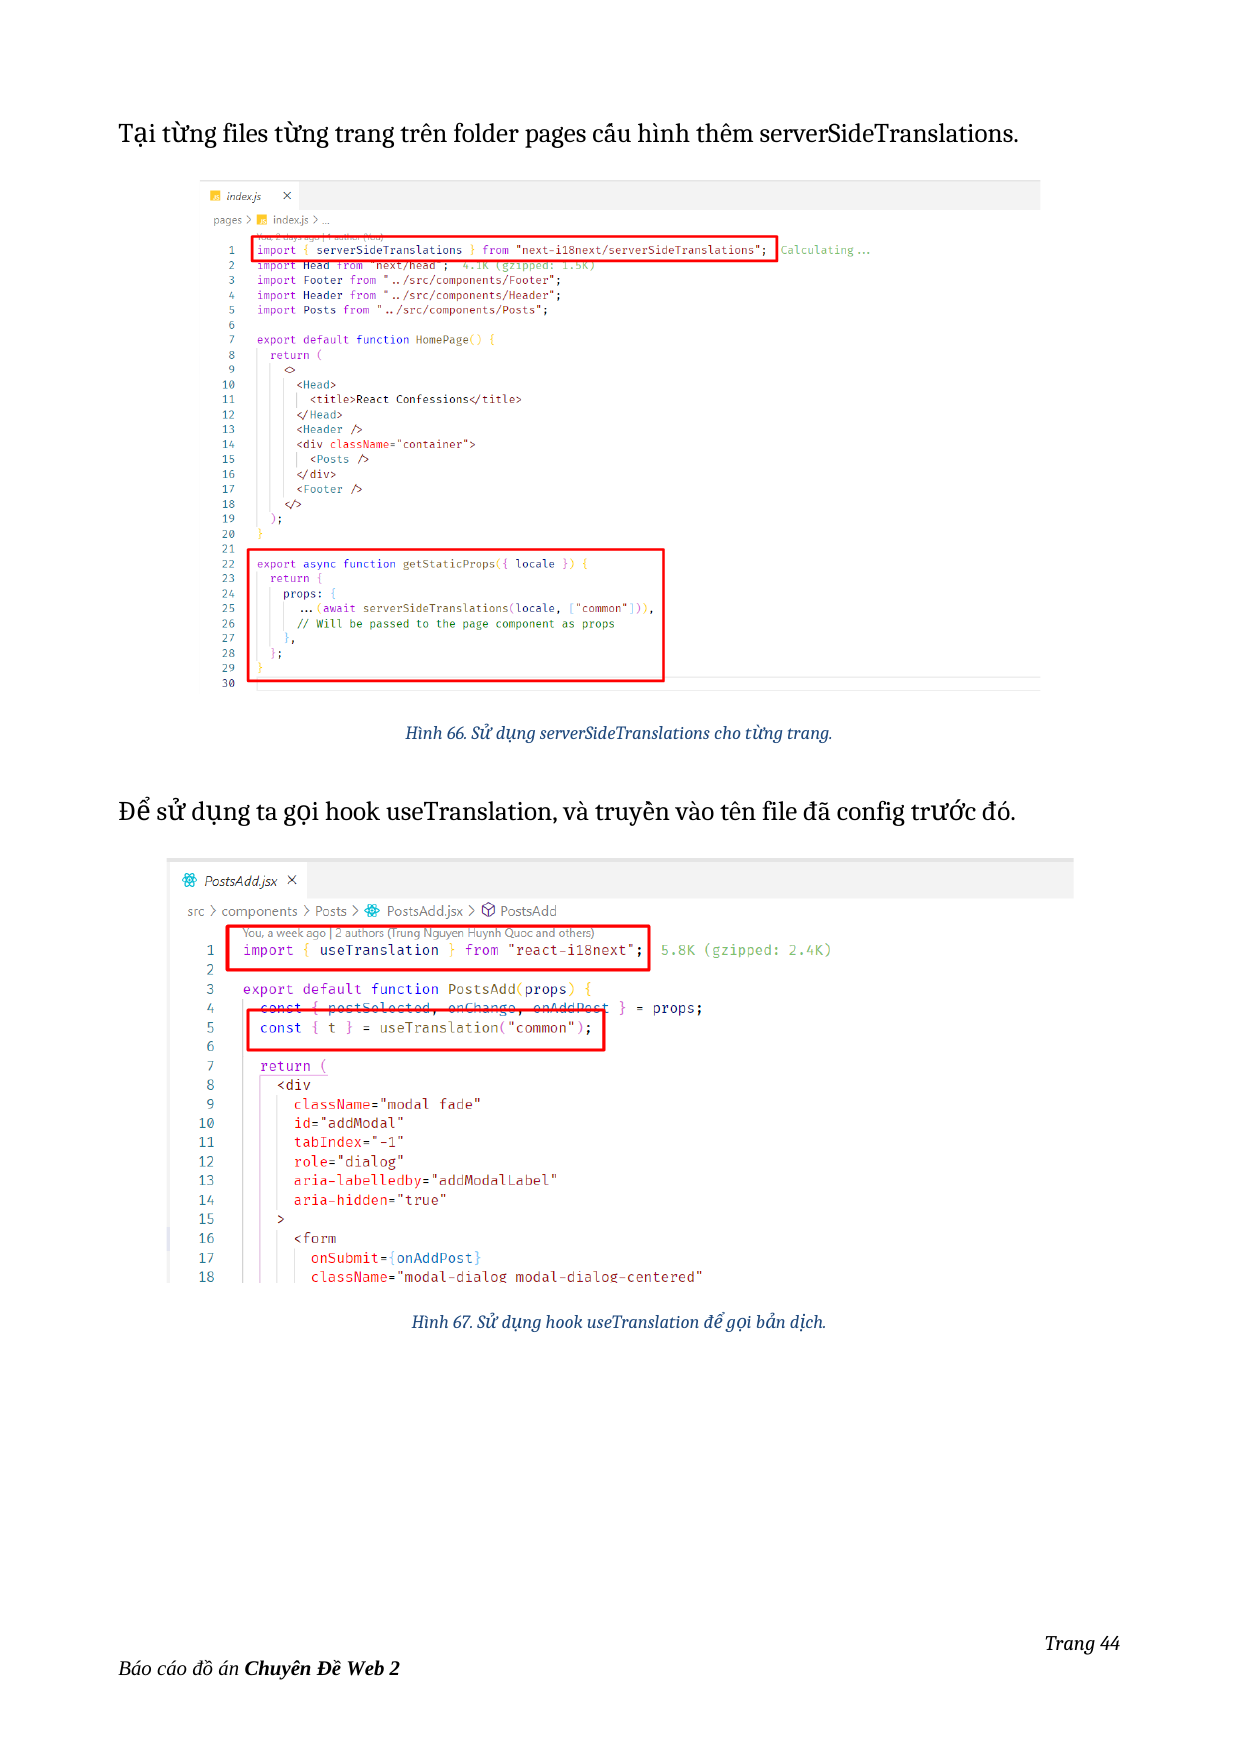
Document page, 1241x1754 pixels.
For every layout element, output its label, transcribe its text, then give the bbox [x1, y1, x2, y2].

picture [199, 180, 1041, 694]
text Để sử dụng ta gọi hook useTranslation, và truyền vào tên file đã config trước đó. [118, 796, 1122, 827]
picture [166, 858, 1074, 1283]
text Hình 66. Sử dụng serverSideTranslations cho từng trang. [118, 723, 1122, 744]
text Tại từng files từng trang trên folder pages cấu hình thêm serverSideTranslations. [118, 118, 1122, 149]
text Hình 67. Sử dụng hook useTranslation để gọi bản dịch. [118, 1312, 1122, 1333]
